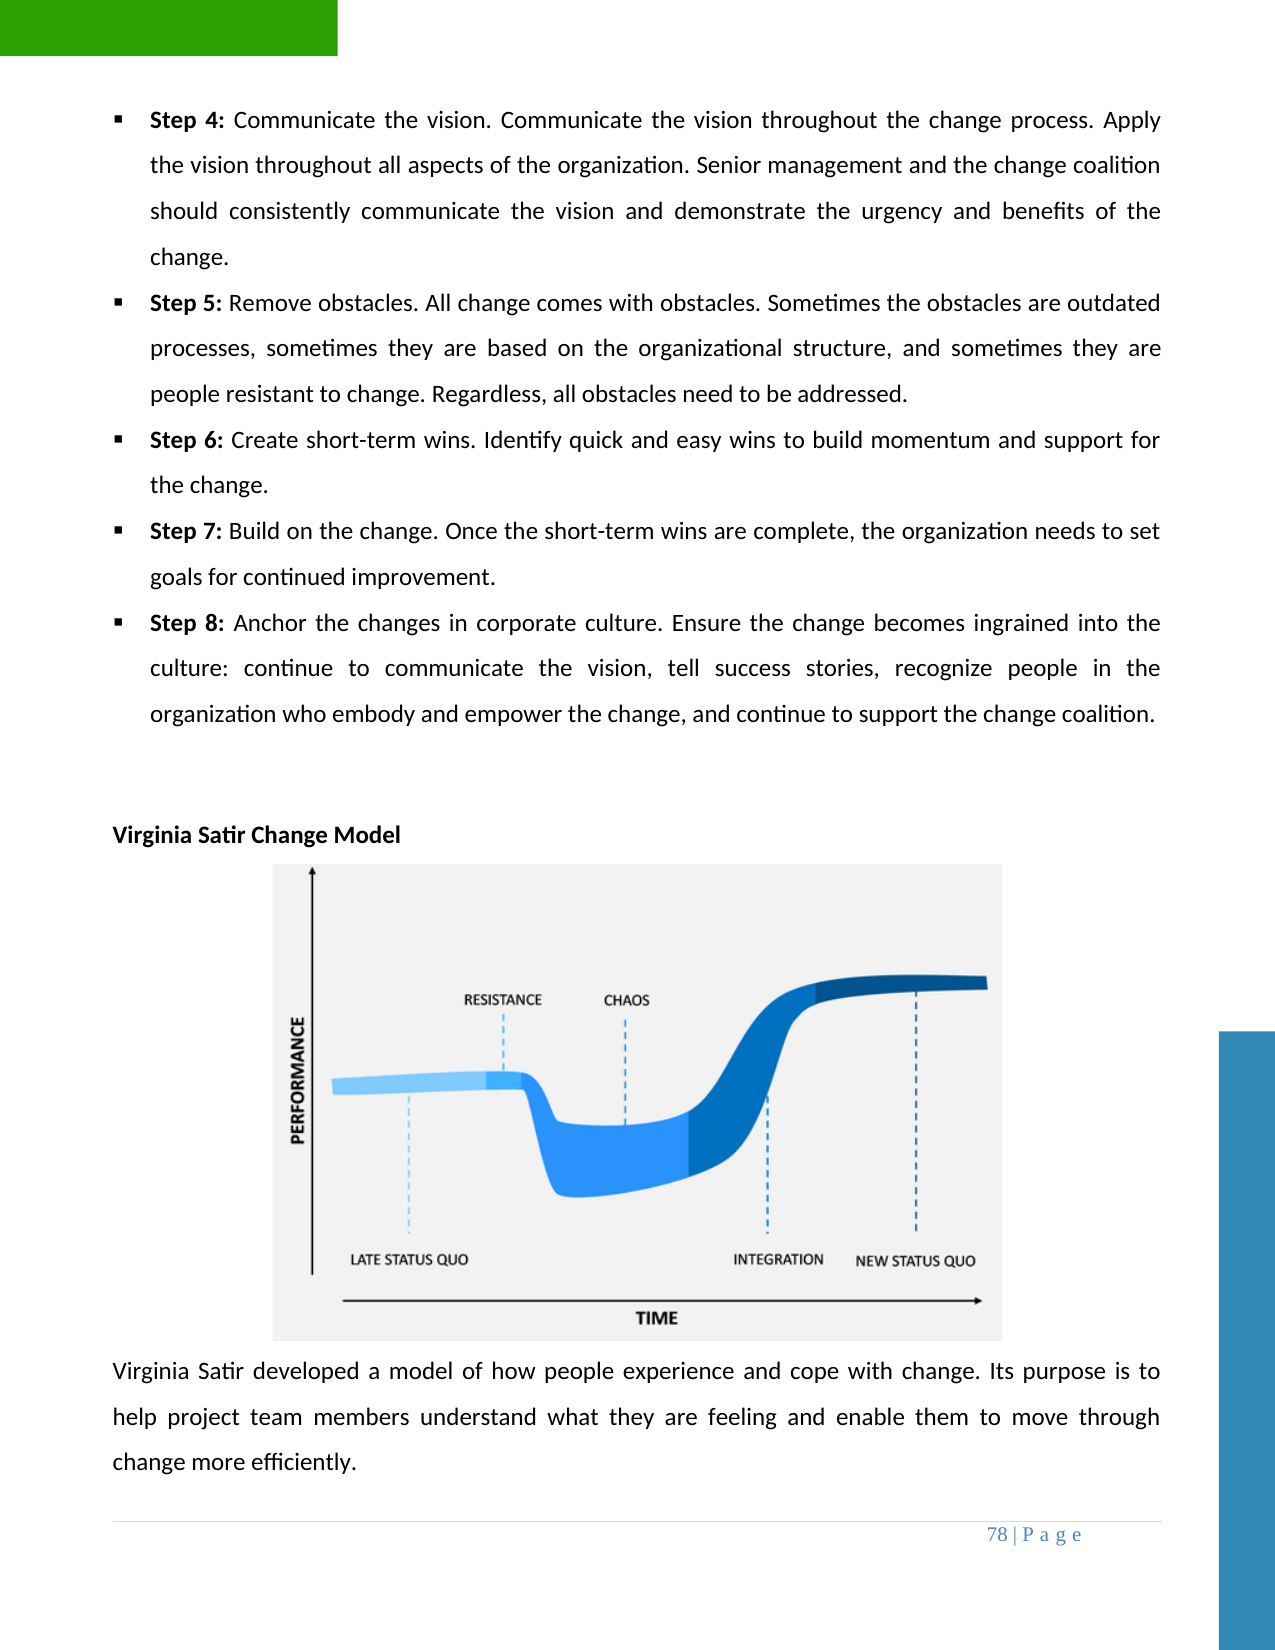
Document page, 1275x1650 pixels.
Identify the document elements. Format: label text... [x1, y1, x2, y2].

picture [272, 864, 1003, 1341]
list Step 4: Communicate the vision. Communicate the vision throughout the change process. Apply the vision throughout all aspects of the organization. Senior management and the change coalition should consistently communicate the vision and demonstrate the urgency and benefits of the change. [112, 104, 1162, 271]
list Step 8: Anchor the changes in corporate culture. Ensure the change becomes ingrained into the culture: continue to communicate the vision, tell success stories, recognize people in the organization who embody and empower the change, and continue to support the change coalition. [112, 607, 1162, 729]
list Step 6: Create short-term wins. Identify quick and easy wins to build momentum and support for the change. [112, 424, 1162, 500]
list Step 7: Build on the change. Once the short-term wins are complete, the organization needs to set goals for continued improvement. [112, 515, 1162, 592]
list Step 5: Remove obstacles. All change comes with obstacles. Sometimes the obstacles are outdated processes, sometimes they are based on the organizational structure, and sometimes they are people resistant to change. Regardless, all obstacles need to be addressed. [112, 287, 1162, 409]
text Virginia Satir developed a model of how people experience and cope with change. Its purpose is to help project team members understand what they are feeling and enable them to move through change more efficiently. [112, 1355, 1162, 1477]
text Virginia Satir Change Model [112, 819, 1162, 849]
